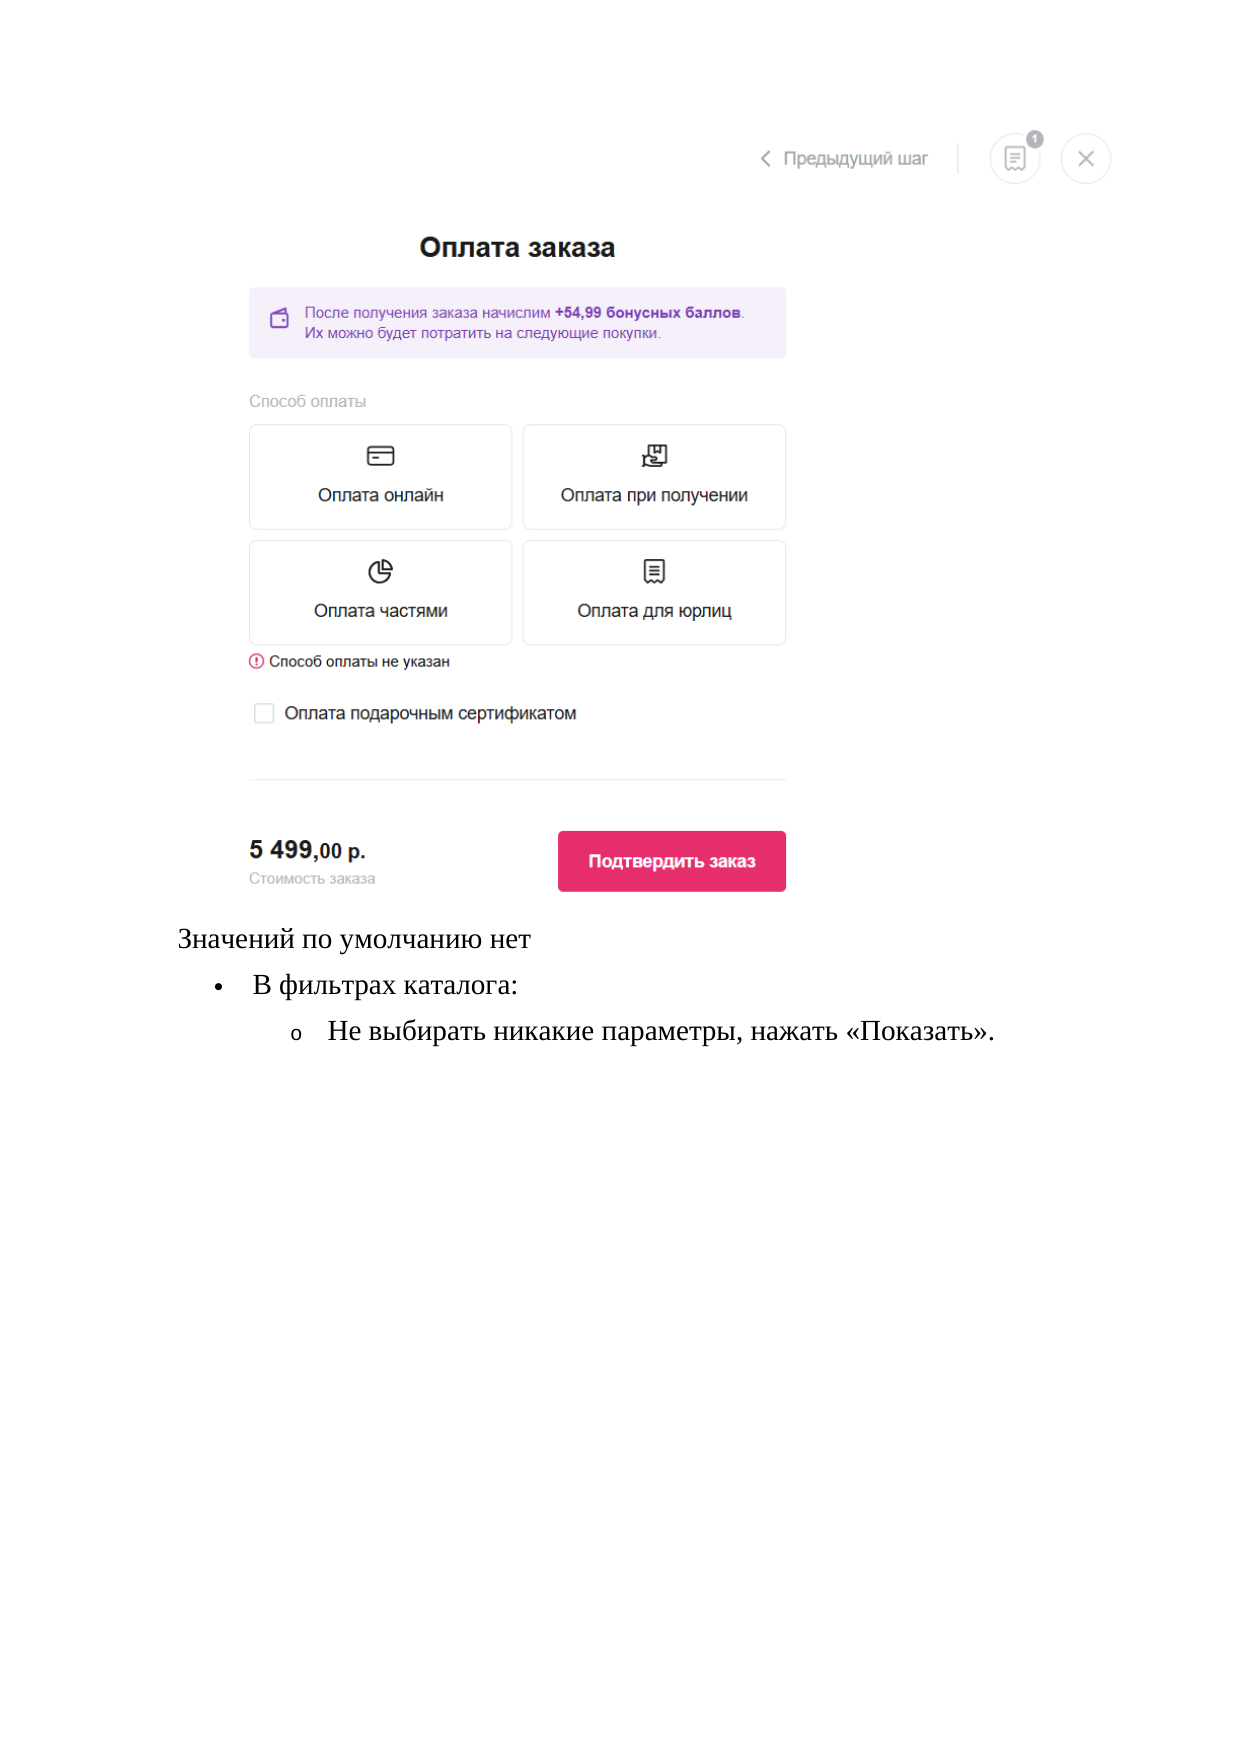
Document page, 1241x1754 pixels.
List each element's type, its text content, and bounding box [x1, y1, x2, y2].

picture [177, 118, 1152, 909]
list В фильтрах каталога: [215, 967, 1152, 1000]
text Значений по умолчанию нет [177, 921, 1152, 954]
list Не выбирать никакие параметры, нажать «Показать». [290, 1013, 1152, 1046]
